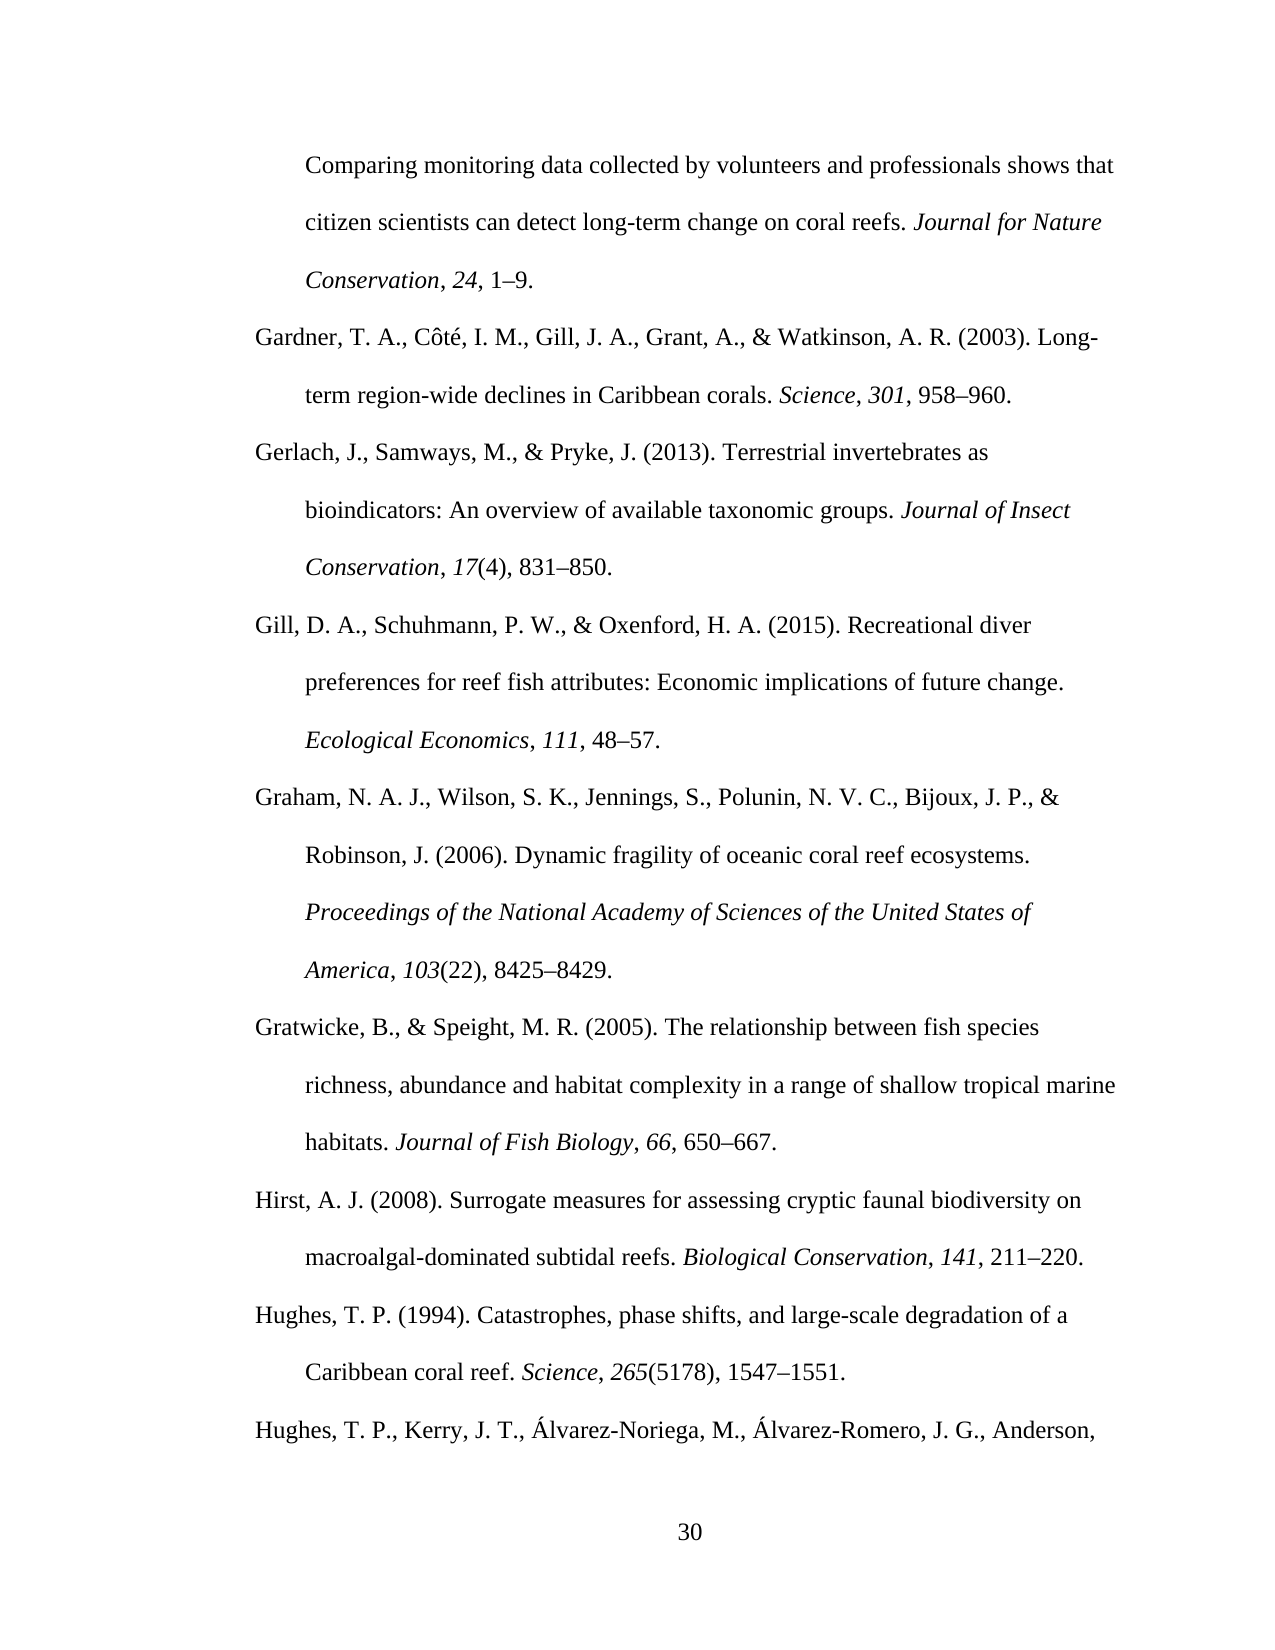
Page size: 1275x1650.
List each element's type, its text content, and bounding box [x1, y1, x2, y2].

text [255, 1415, 1125, 1444]
text Gerlach, J., Samways, M., & Pryke, J. (2013). Terrestrial invertebrates as bioindicators: An overview of available taxonomic groups. Journal of Insect Conservation, 17(4), 831–850. [255, 437, 1125, 581]
text Gill, D. A., Schuhmann, P. W., & Oxenford, H. A. (2015). Recreational diver preferences for reef fish attributes: Economic implications of future change. Ecological Economics, 111, 48–57. [255, 610, 1125, 754]
text Graham, N. A. J., Wilson, S. K., Jennings, S., Polunin, N. V. C., Bijoux, J. P., & Robinson, J. (2006). Dynamic fragility of oceanic coral reef ecosystems. Proceedings of the National Academy of Sciences of the United States of America, 103(22), 8425–8429. [255, 782, 1125, 984]
text Gardner, T. A., Côté, I. M., Gill, J. A., Grant, A., & Watkinson, A. R. (2003). Long-term region-wide declines in Caribbean corals. Science, 301, 958–960. [255, 322, 1125, 409]
text Hirst, A. J. (2008). Surrogate measures for assessing cryptic faunal biodiversity on macroalgal-dominated subtidal reefs. Biological Conservation, 141, 211–220. [255, 1185, 1125, 1271]
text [255, 150, 1125, 294]
text Gratwicke, B., & Speight, M. R. (2005). The relationship between fish species richness, abundance and habitat complexity in a range of shallow tropical marine habitats. Journal of Fish Biology, 66, 650–667. [255, 1012, 1125, 1156]
text Hughes, T. P. (1994). Catastrophes, phase shifts, and large-scale degradation of a Caribbean coral reef. Science, 265(5178), 1547–1551. [255, 1300, 1125, 1386]
